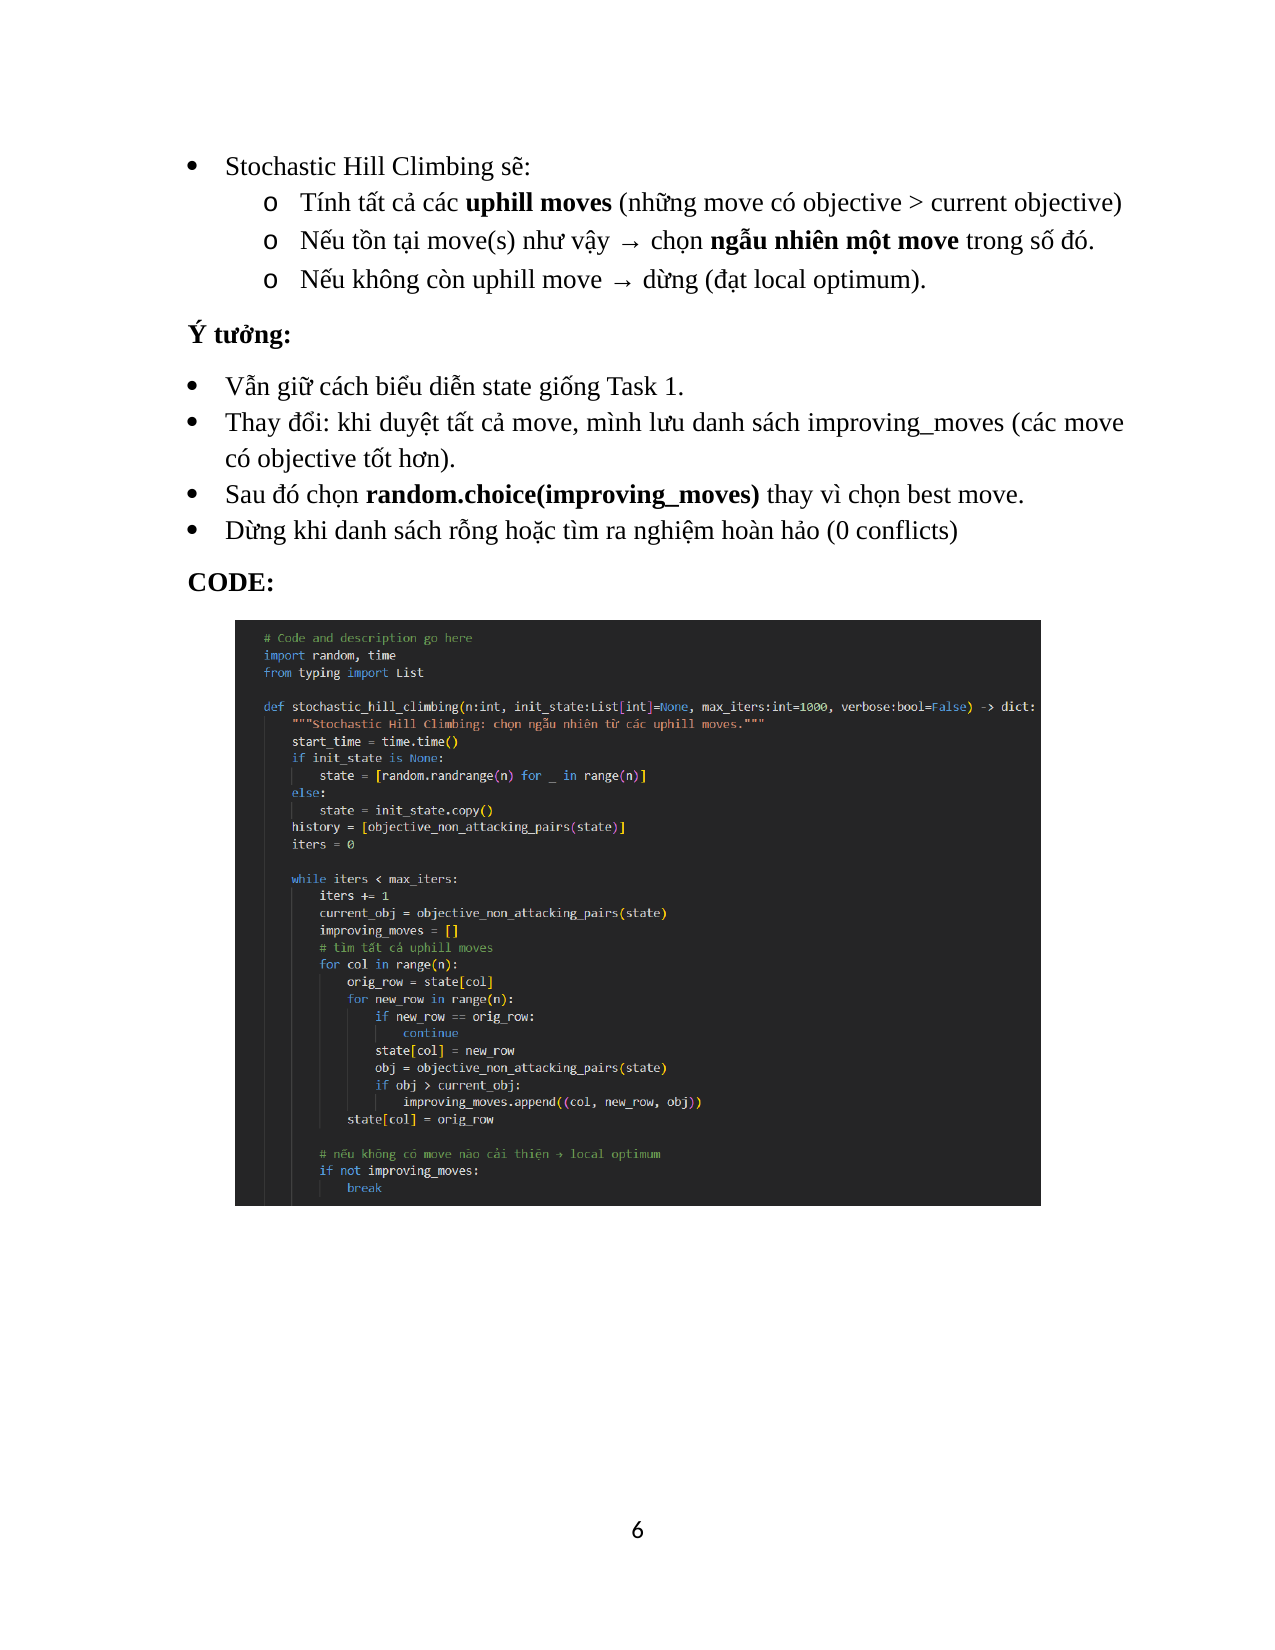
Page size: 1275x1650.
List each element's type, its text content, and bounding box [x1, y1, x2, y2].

list Dừng khi danh sách rỗng hoặc tìm ra nghiệm hoàn hảo (0 conflicts) [187, 514, 1125, 545]
list Sau đó chọn random.choice(improving_moves) thay vì chọn best move. [187, 478, 1125, 509]
list Nếu không còn uphill move → dừng (đạt local optimum). [262, 263, 1125, 296]
list Nếu tồn tại move(s) như vậy → chọn ngẫu nhiên một move trong số đó. [262, 224, 1125, 258]
text CODE: [150, 566, 1125, 597]
list Stochastic Hill Climbing sẽ: [187, 150, 1125, 181]
list Vẫn giữ cách biểu diễn state giống Task 1. [187, 370, 1125, 402]
text Ý tưởng: [150, 318, 1125, 349]
list Tính tất cả các uphill moves (những move có objective > current objective) [262, 186, 1125, 219]
picture [233, 618, 1042, 1207]
list Thay đổi: khi duyệt tất cả move, mình lưu danh sách improving_moves (các move có objective tốt hơn). [187, 406, 1125, 473]
